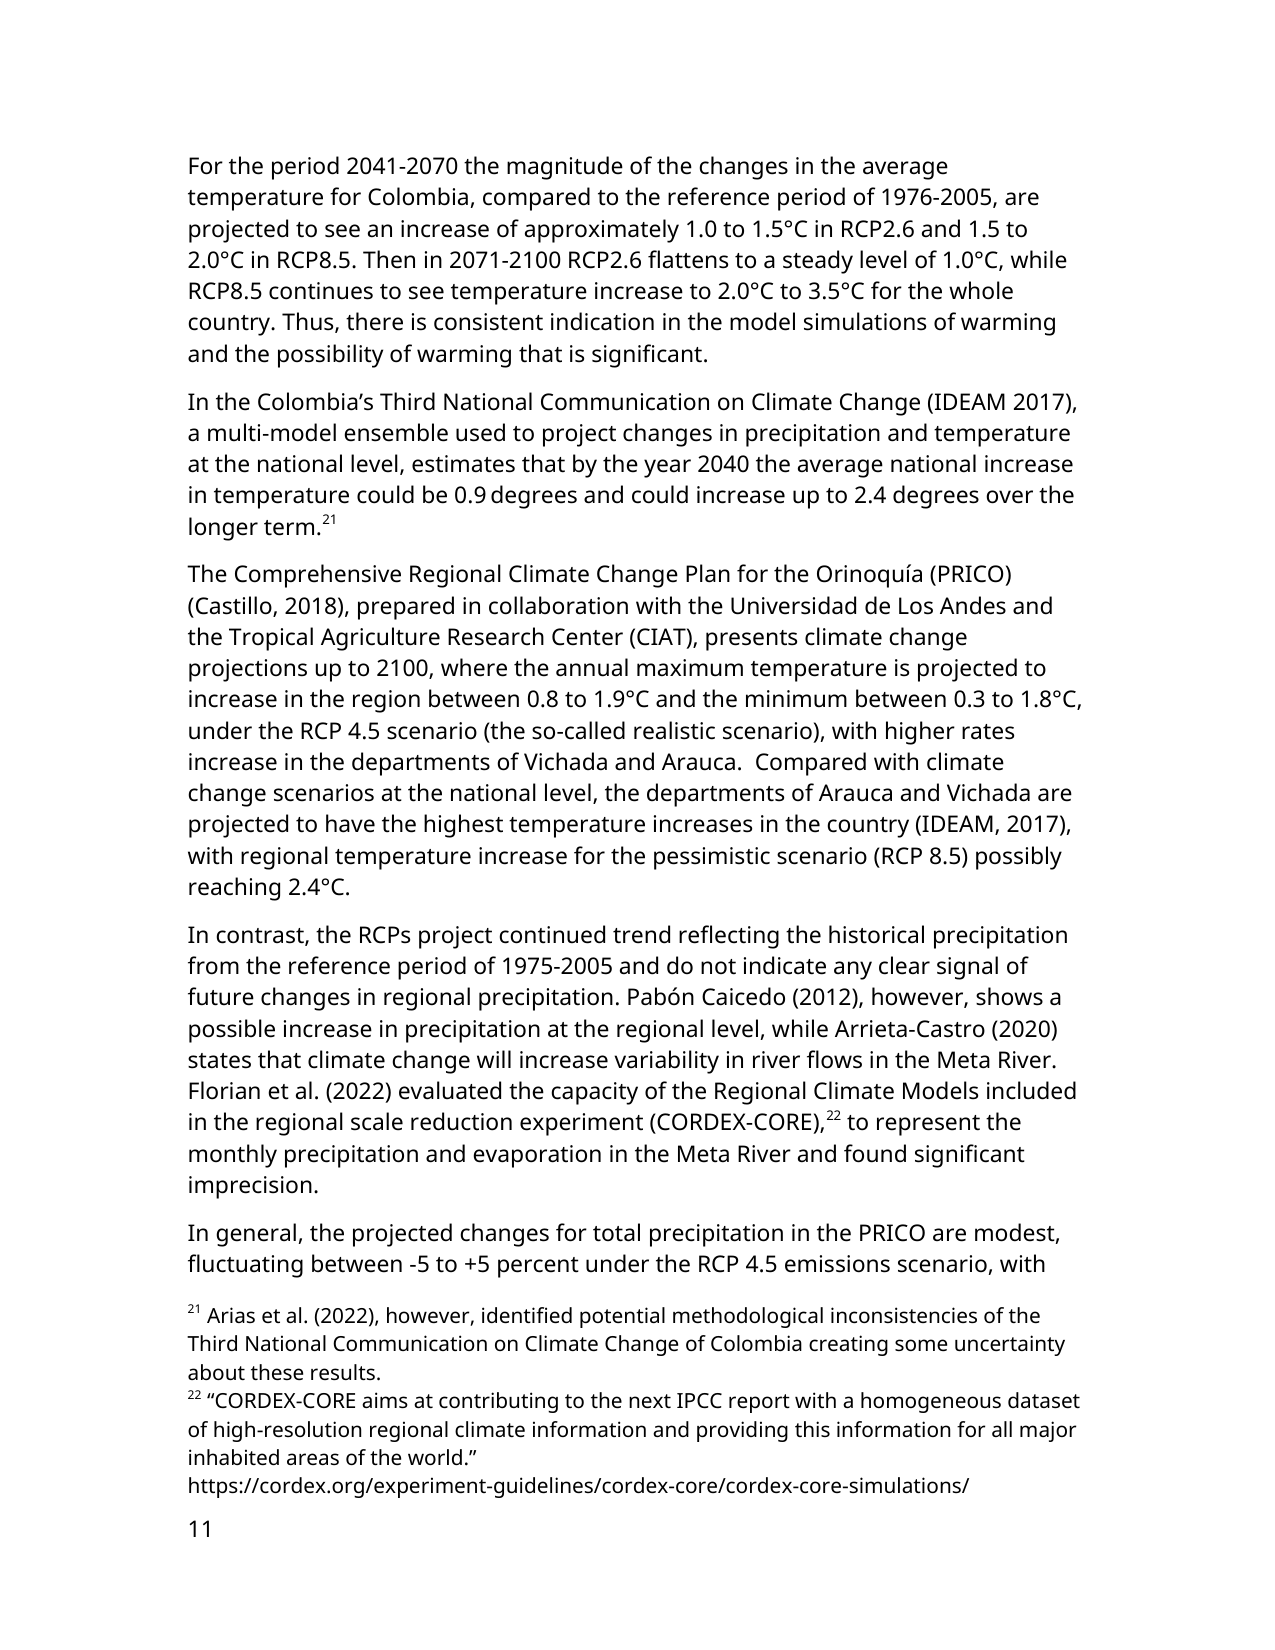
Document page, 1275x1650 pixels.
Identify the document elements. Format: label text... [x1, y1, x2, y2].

text The Comprehensive Regional Climate Change Plan for the Orinoquía (PRICO) (Castillo, 2018), prepared in collaboration with the Universidad de Los Andes and the Tropical Agriculture Research Center (CIAT), presents climate change projections up to 2100, where the annual maximum temperature is projected to increase in the region between 0.8 to 1.9°C and the minimum between 0.3 to 1.8°C, under the RCP 4.5 scenario (the so-called realistic scenario), with higher rates increase in the departments of Vichada and Arauca. Compared with climate change scenarios at the national level, the departments of Arauca and Vichada are projected to have the highest temperature increases in the country (IDEAM, 2017), with regional temperature increase for the pessimistic scenario (RCP 8.5) possibly reaching 2.4°C. [187, 558, 1087, 902]
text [187, 1217, 1087, 1279]
text For the period 2041-2070 the magnitude of the changes in the average temperature for Colombia, compared to the reference period of 1976-2005, are projected to see an increase of approximately 1.0 to 1.5°C in RCP2.6 and 1.5 to 2.0°C in RCP8.5. Then in 2071-2100 RCP2.6 flattens to a steady level of 1.0°C, while RCP8.5 continues to see temperature increase to 2.0°C to 3.5°C for the whole country. Thus, there is consistent indication in the model simulations of warming and the possibility of warming that is significant. [187, 150, 1087, 369]
text In the Colombia’s Third National Communication on Climate Change (IDEAM 2017), a multi-model ensemble used to project changes in precipitation and temperature at the national level, estimates that by the year 2040 the average national increase in temperature could be 0.9 degrees and could increase up to 2.4 degrees over the longer term. [187, 385, 1087, 542]
text In contrast, the RCPs project continued trend reflecting the historical precipitation from the reference period of 1975-2005 and do not indicate any clear signal of future changes in regional precipitation. Pabón Caicedo (2012), however, shows a possible increase in precipitation at the regional level, while Arrieta-Castro (2020) states that climate change will increase variability in river flows in the Meta River. Florian et al. (2022) evaluated the capacity of the Regional Climate Models included in the regional scale reduction experiment (CORDEX-CORE), to represent the monthly precipitation and evaporation in the Meta River and found significant imprecision. [187, 919, 1087, 1200]
